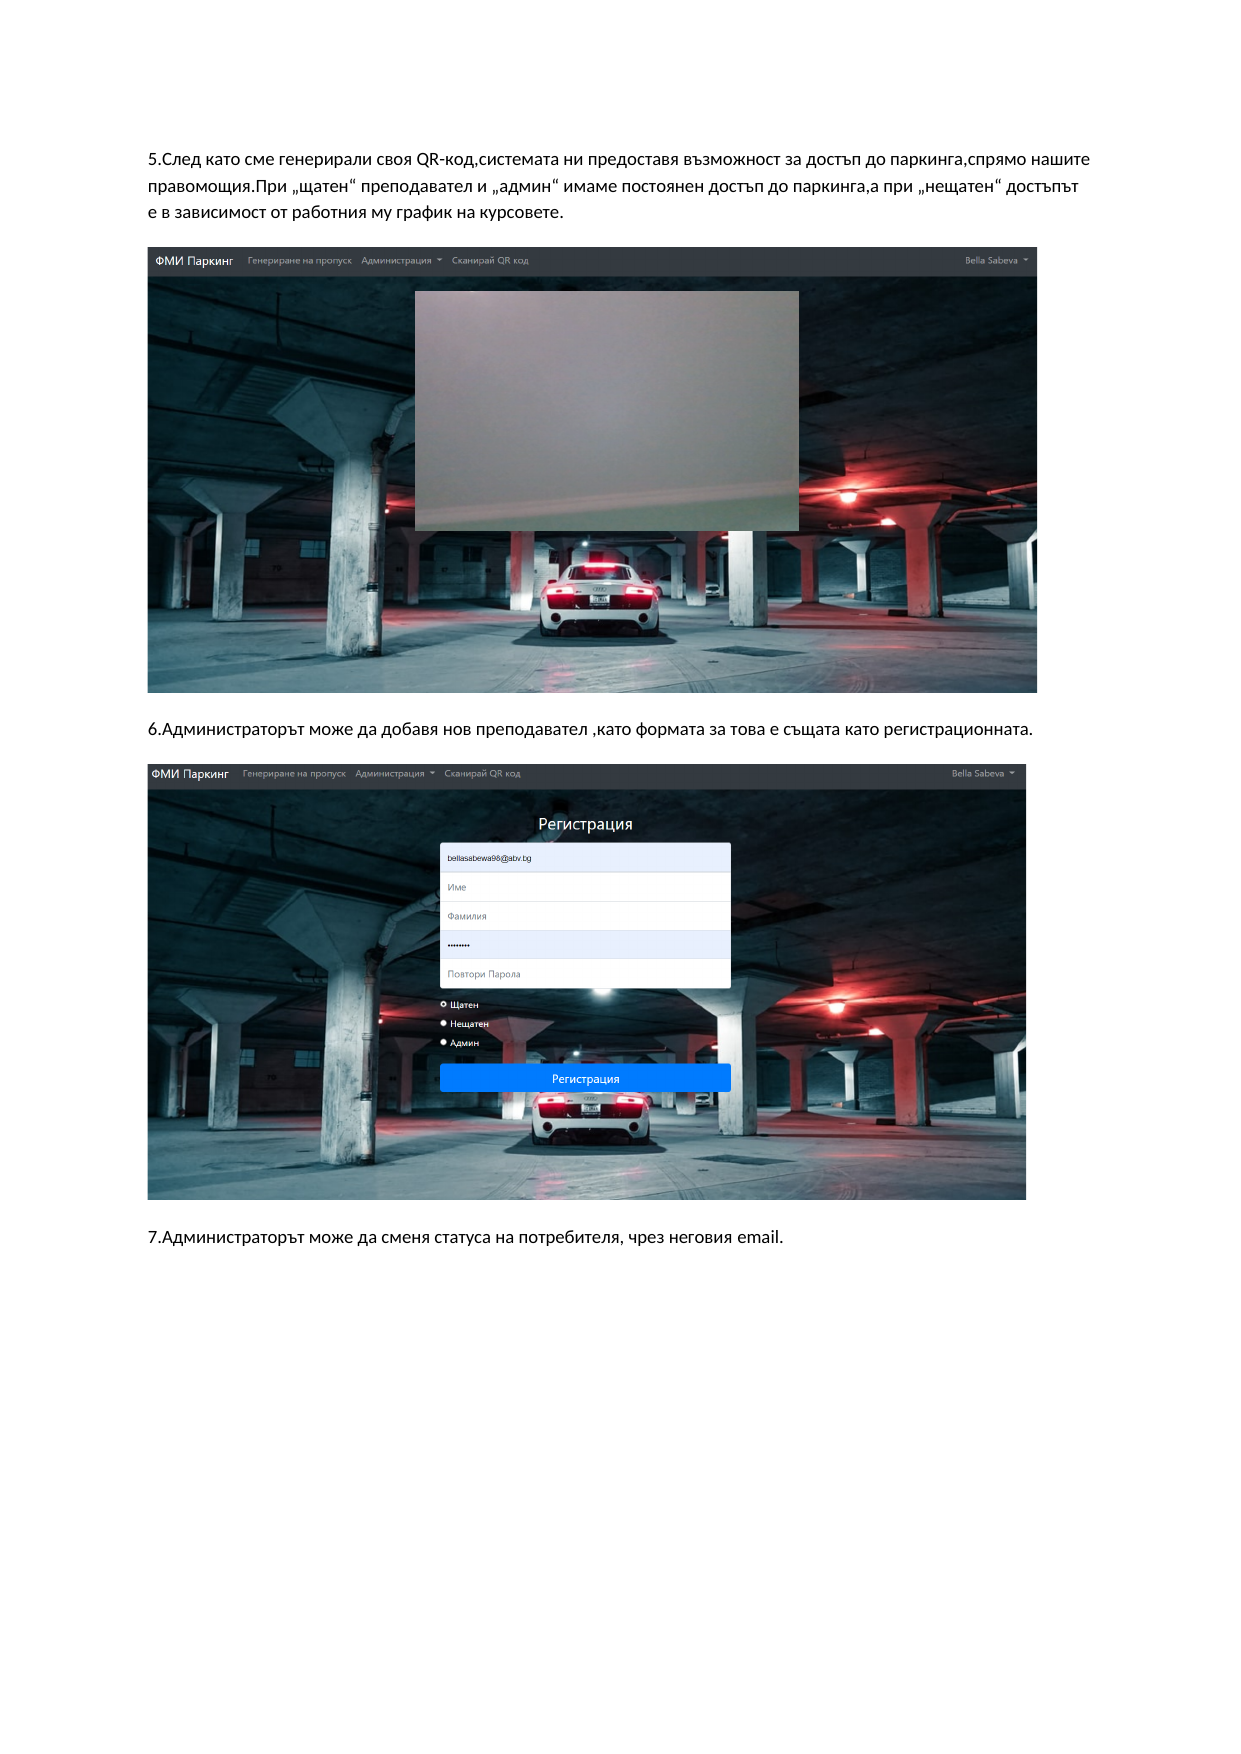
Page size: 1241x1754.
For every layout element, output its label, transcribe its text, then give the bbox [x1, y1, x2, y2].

text 6.Администраторът може да добавя нов преподавател ,като формата за това е същата като регистрационната. [148, 717, 1093, 740]
text 5.След като сме генерирали своя QR-код,системата ни предоставя възможност за достъп до паркинга,спрямо нашите правомощия.При „щатен“ преподавател и „админ“ имаме постоянен достъп до паркинга,а при „нещатен“ достъпът е в зависимост от работния му график на курсовете. [148, 148, 1093, 223]
picture [147, 764, 1027, 1200]
picture [147, 247, 1038, 693]
text 7.Администраторът може да сменя статуса на потребителя, чрез неговия email. [148, 1225, 1093, 1248]
